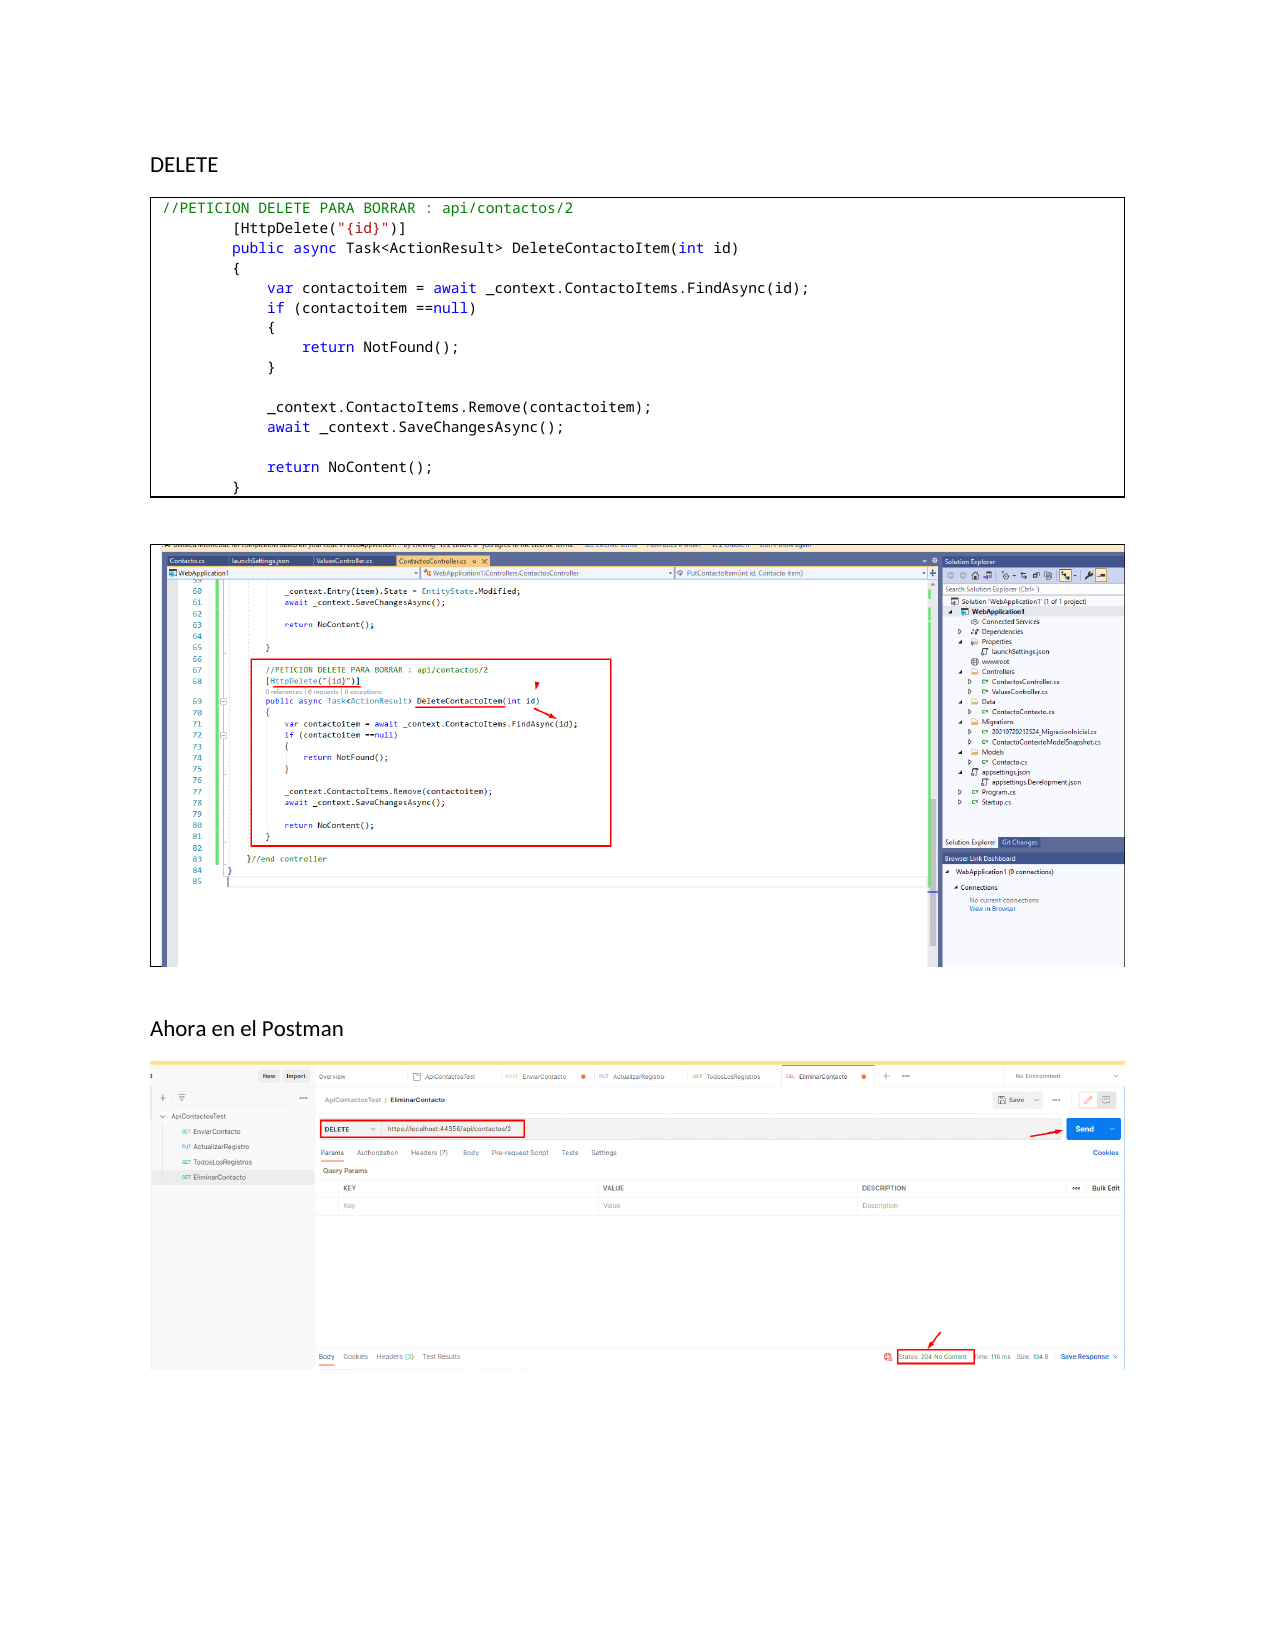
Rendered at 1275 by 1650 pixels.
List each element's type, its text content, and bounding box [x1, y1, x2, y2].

table_header [151, 545, 161, 966]
picture [150, 1061, 1125, 1370]
picture [161, 545, 1125, 967]
text DELETE [150, 150, 1125, 178]
table_header //PETICION DELETE PARA BORRAR : api/contactos/2 [HttpDelete("{id}")] public async Task<ActionResult> DeleteContactoItem(int id) { var contactoitem = await _context.ContactoItems.FindAsync(id); if (contactoitem ==null) { return NotFound(); } _context.ContactoItems.Remove(contactoitem); await _context.SaveChangesAsync(); return NoContent(); } [151, 198, 1124, 496]
text Ahora en el Postman [150, 1014, 1125, 1042]
